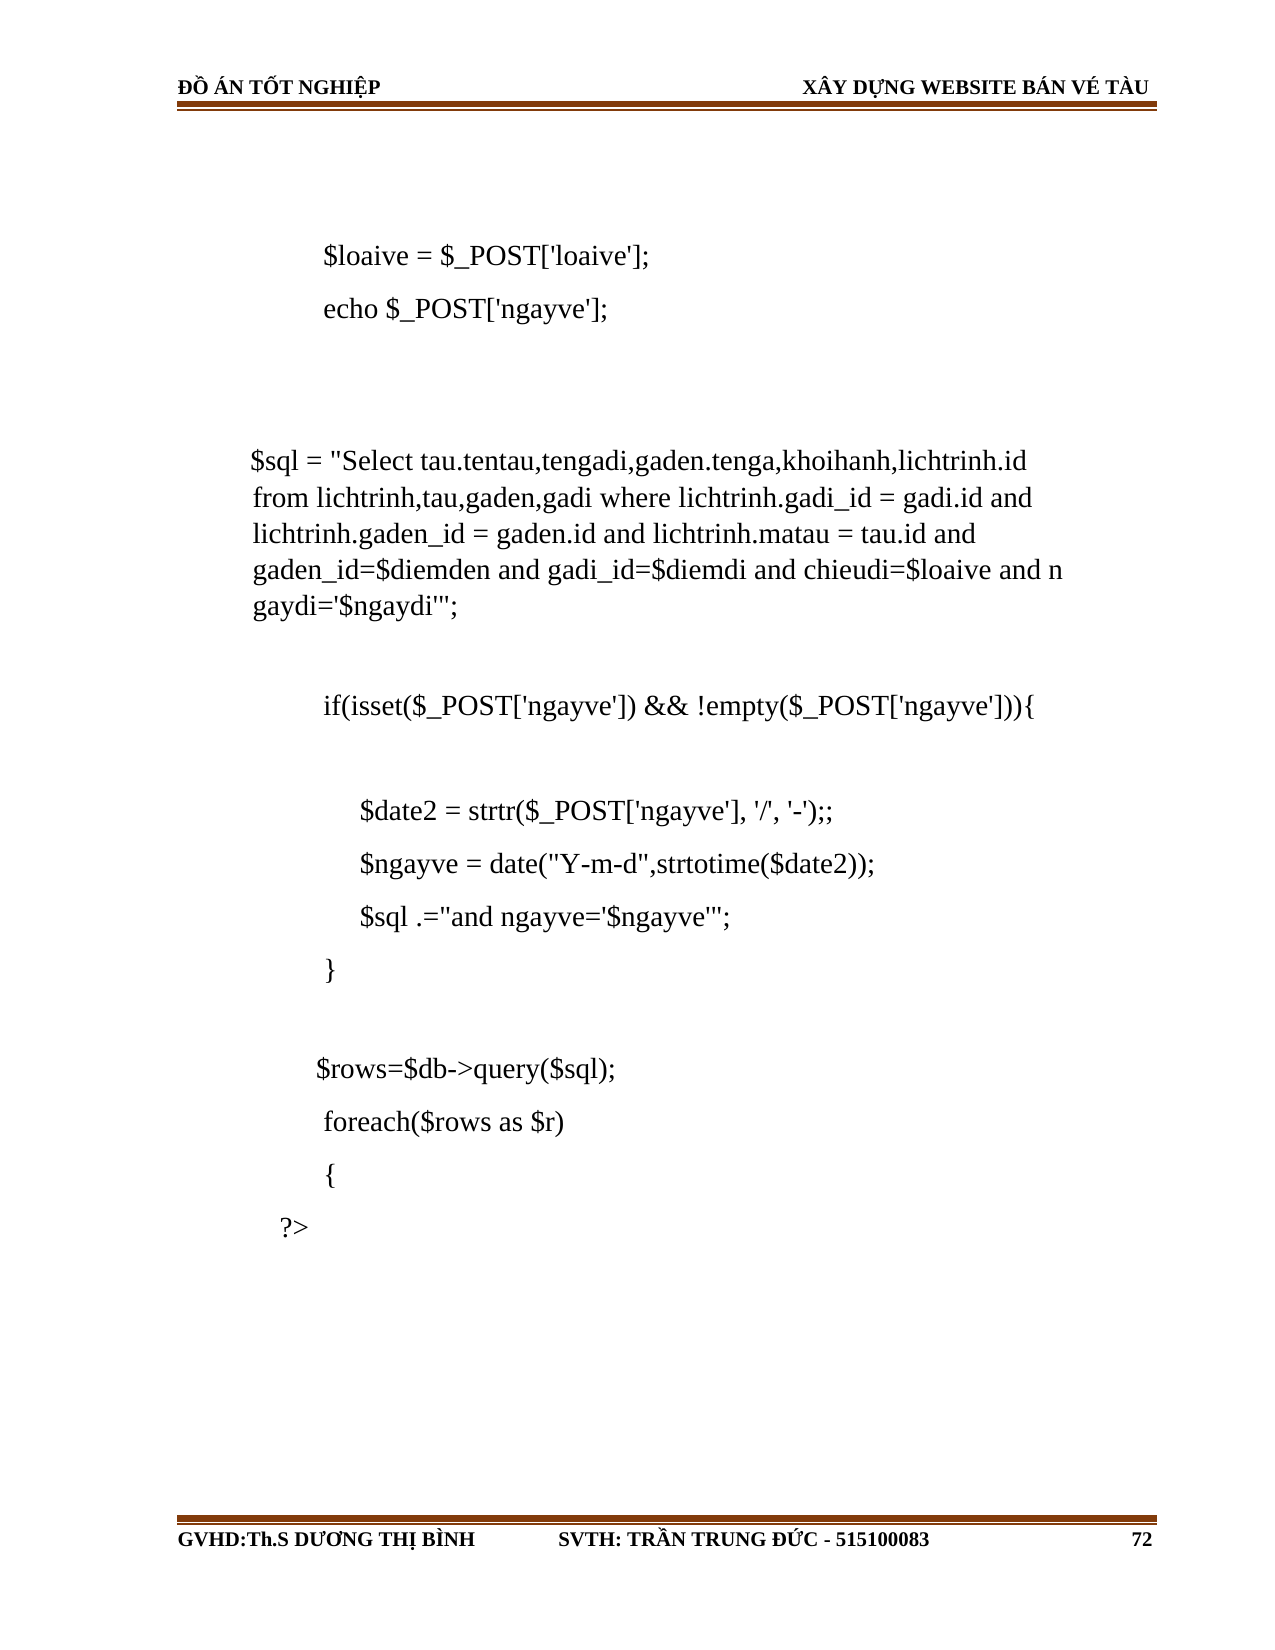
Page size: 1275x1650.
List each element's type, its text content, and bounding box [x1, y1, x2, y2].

text $date2 = strtr($_POST['ngayve'], '/', '-');; [177, 793, 1157, 827]
text $rows=$db->query($sql); [177, 1052, 1157, 1085]
text ?> [177, 1210, 1157, 1243]
text { [177, 1157, 1157, 1191]
text $loaive = $_POST['loaive']; [177, 238, 1157, 272]
text $sql .="and ngayve='$ngayve'"; [177, 899, 1157, 933]
text echo $_POST['ngayve']; [177, 291, 1157, 324]
text foreach($rows as $r) [177, 1104, 1157, 1138]
text $sql = "Select tau.tentau,tengadi,gaden.tenga,khoihanh,lichtrinh.id from lichtrinh,tau,gaden,gadi where lichtrinh.gadi_id = gadi.id and lichtrinh.gaden_id = gaden.id and lichtrinh.matau = tau.id and gaden_id=$diemden and gadi_id=$diemdi and chieudi=$loaive and n gaydi='$ngaydi'"; [177, 443, 1157, 622]
text if(isset($_POST['ngayve']) && !empty($_POST['ngayve'])){ [177, 688, 1157, 721]
text $ngayve = date("Y-m-d",strtotime($date2)); [177, 846, 1157, 880]
text } [177, 952, 1157, 985]
